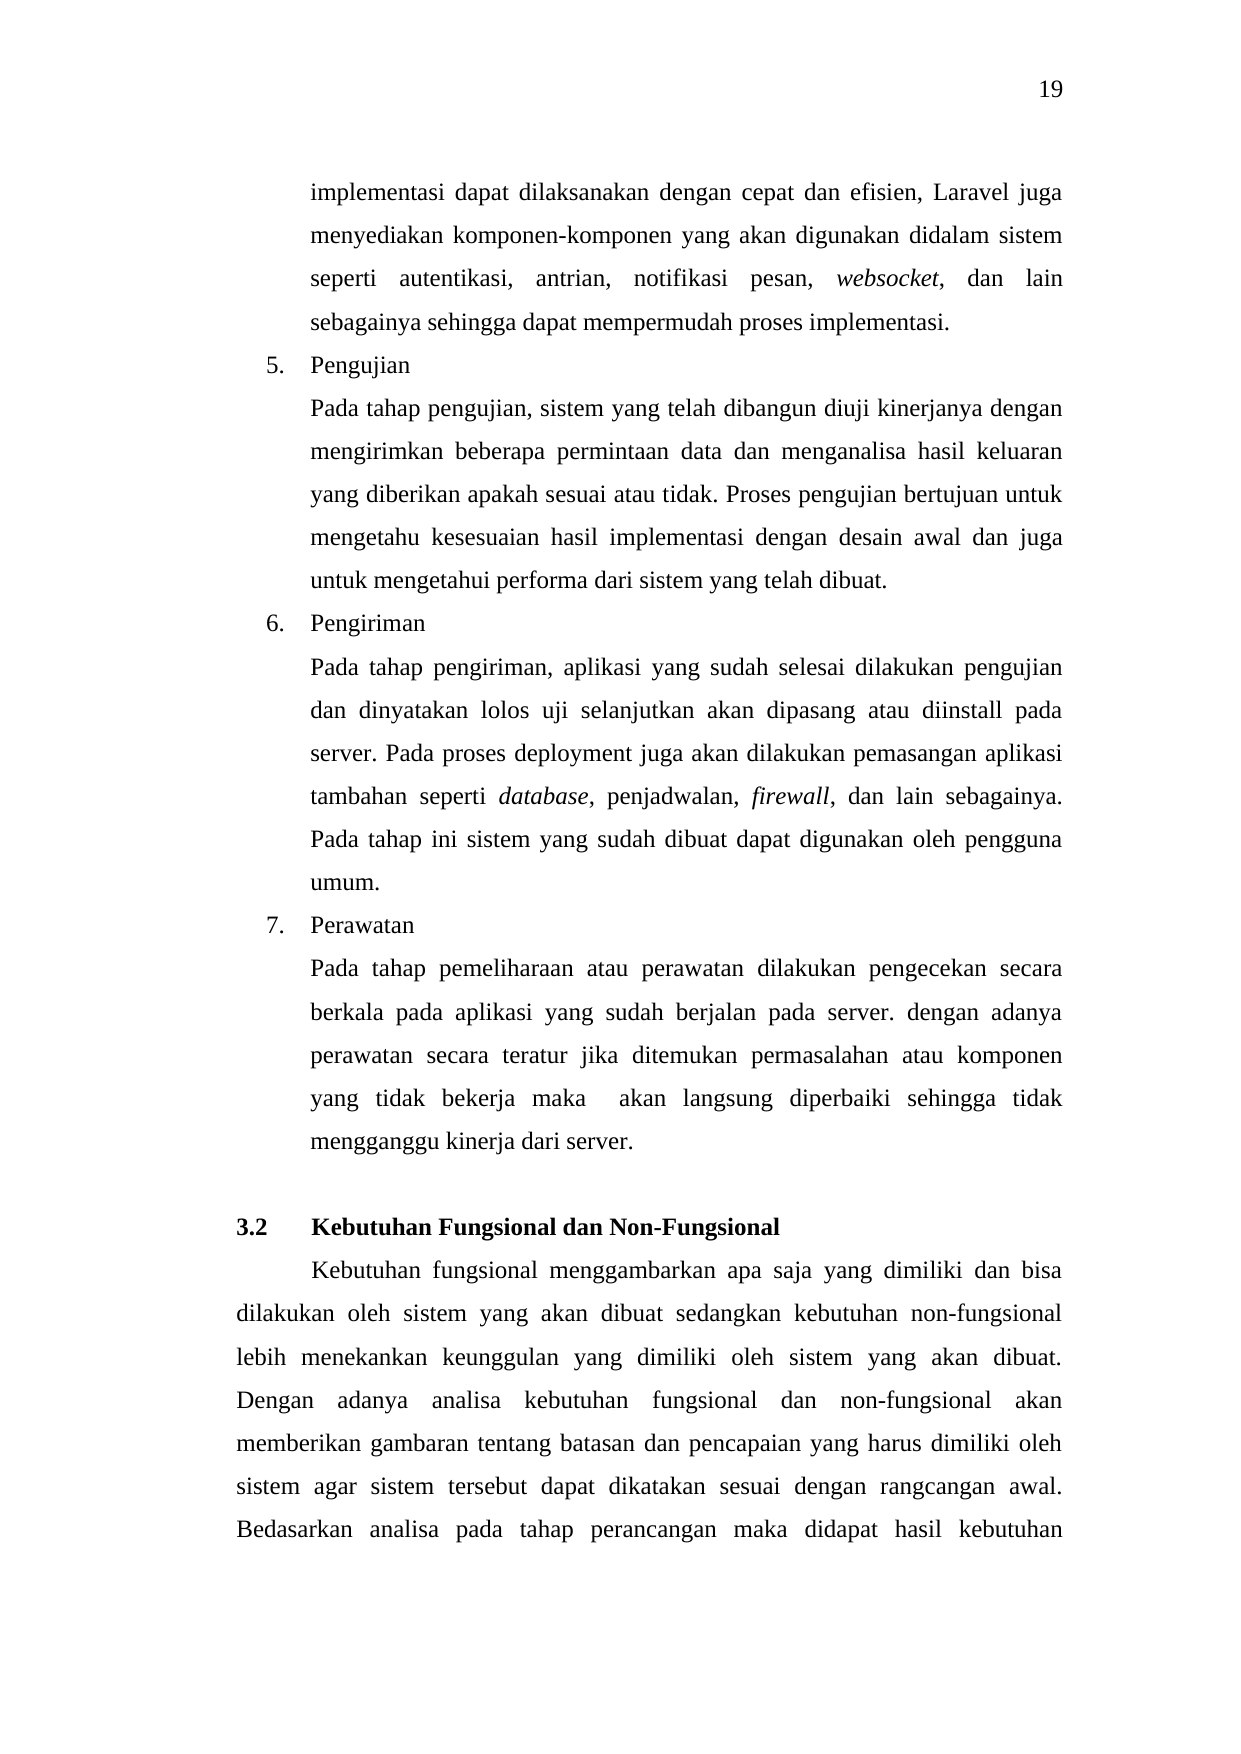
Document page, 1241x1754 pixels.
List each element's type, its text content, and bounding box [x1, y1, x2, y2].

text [310, 177, 1063, 335]
list Perawatan [266, 910, 1063, 939]
list Pengiriman [266, 608, 1063, 637]
text Kebutuhan Fungsional dan Non-Fungsional [236, 1212, 1063, 1241]
text Pada tahap pengiriman, aplikasi yang sudah selesai dilakukan pengujian dan dinyatakan lolos uji selanjutkan akan dipasang atau diinstall pada server. Pada proses deployment juga akan dilakukan pemasangan aplikasi tambahan seperti database, penjadwalan, firewall, dan lain sebagainya. Pada tahap ini sistem yang sudah dibuat dapat digunakan oleh pengguna umum. [310, 652, 1063, 896]
text Pada tahap pengujian, sistem yang telah dibangun diuji kinerjanya dengan mengirimkan beberapa permintaan data dan menganalisa hasil keluaran yang diberikan apakah sesuai atau tidak. Proses pengujian bertujuan untuk mengetahu kesesuaian hasil implementasi dengan desain awal dan juga untuk mengetahui performa dari sistem yang telah dibuat. [310, 393, 1063, 594]
list Pengujian [266, 350, 1063, 378]
text Pada tahap pemeliharaan atau perawatan dilakukan pengecekan secara berkala pada aplikasi yang sudah berjalan pada server. dengan adanya perawatan secara teratur jika ditemukan permasalahan atau komponen yang tidak bekerja maka akan langsung diperbaiki sehingga tidak mengganggu kinerja dari server. [310, 953, 1063, 1155]
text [236, 1255, 1063, 1543]
